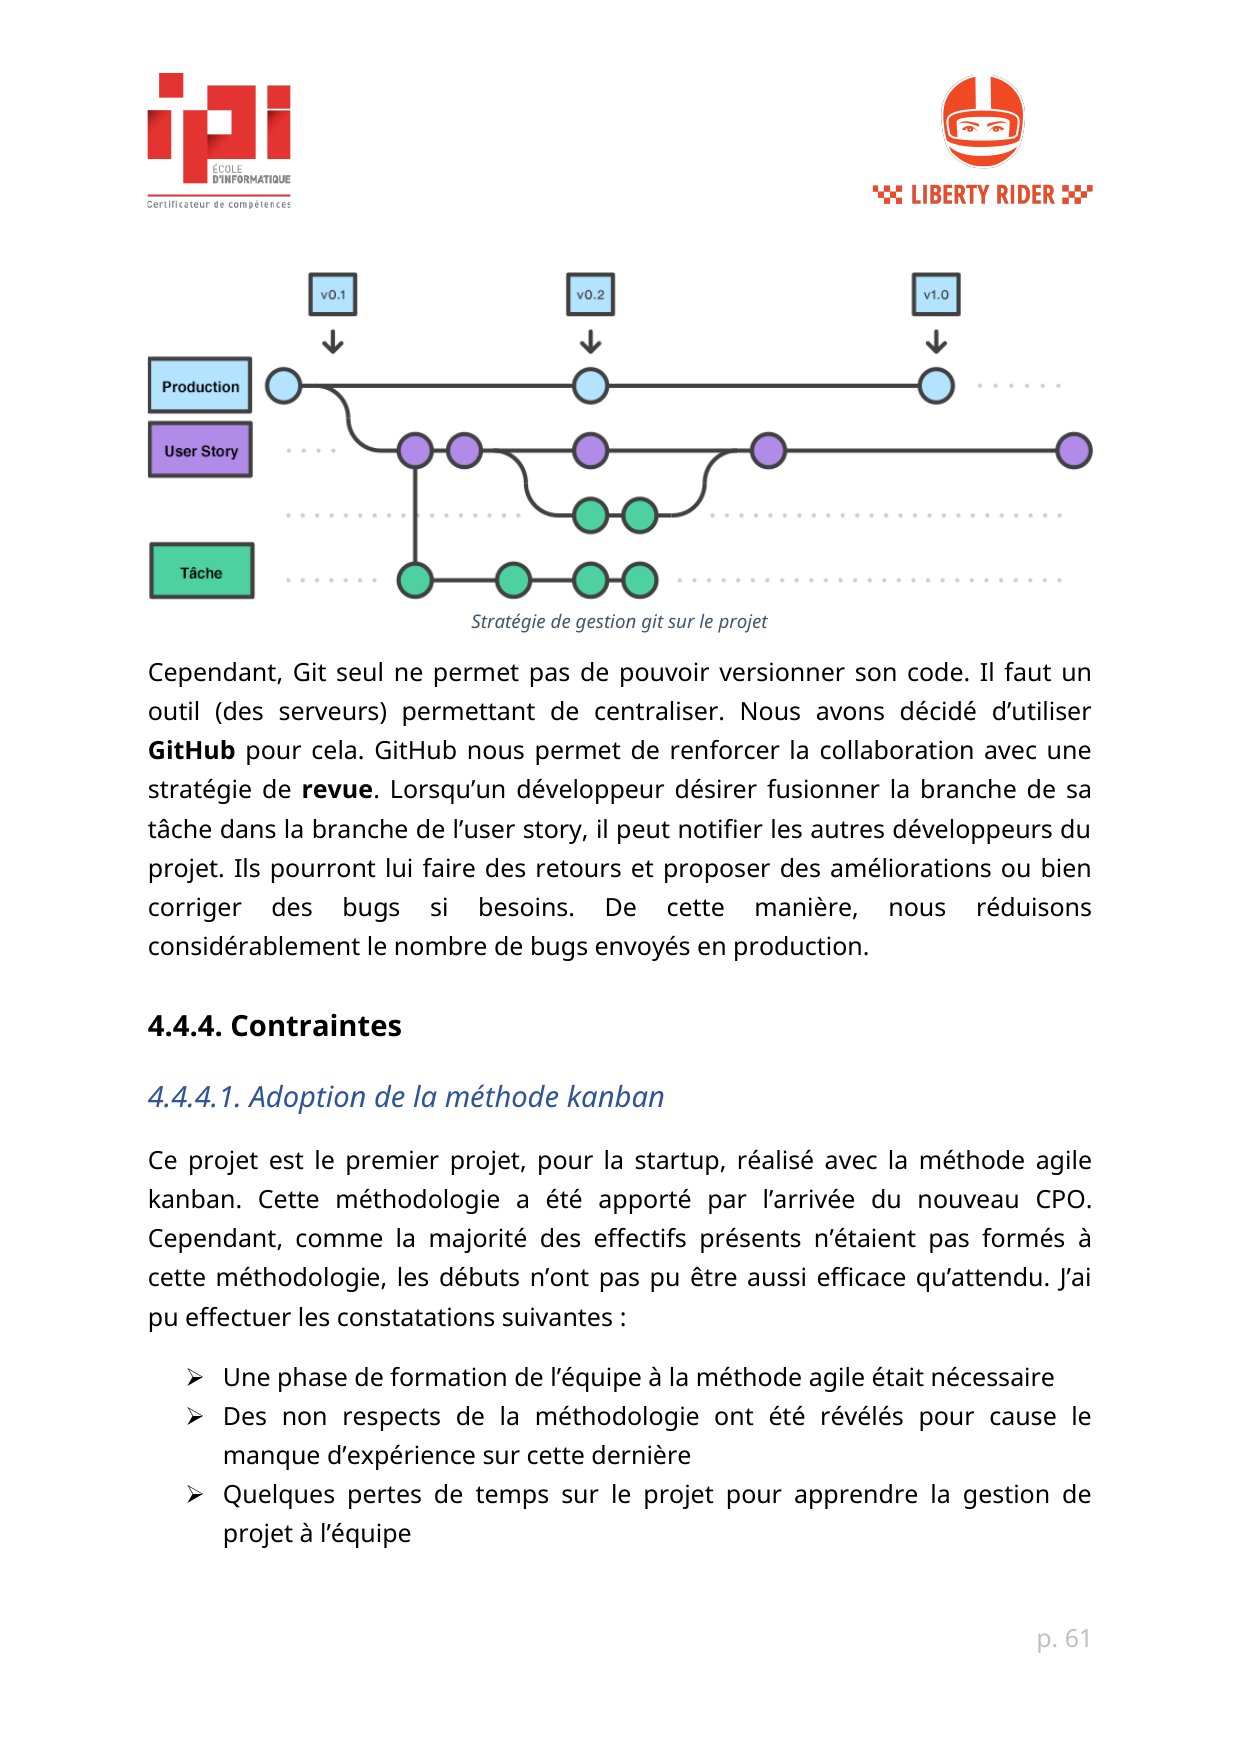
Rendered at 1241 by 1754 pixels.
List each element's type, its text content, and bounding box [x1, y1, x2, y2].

list Des non respects de la méthodologie ont été révélés pour cause le manque d’expérience sur cette dernière [185, 1398, 1093, 1472]
subtitle Contraintes [148, 1005, 1093, 1045]
text Cependant, Git seul ne permet pas de pouvoir versionner son code. Il faut un outil (des serveurs) permettant de centraliser. Nous avons décidé d’utiliser GitHub pour cela. GitHub nous permet de renforcer la collaboration avec une stratégie de revue. Lorsqu’un développeur désirer fusionner la branche de sa tâche dans la branche de l’user story, il peut notifier les autres développeurs du projet. Ils pourront lui faire des retours et proposer des améliorations ou bien corriger des bugs si besoins. De cette manière, nous réduisons considérablement le nombre de bugs envoyés en production. [148, 654, 1093, 963]
picture [872, 75, 1093, 209]
picture [147, 272, 1093, 604]
subtitle Adoption de la méthode kanban [148, 1076, 1093, 1116]
text Ce projet est le premier projet, pour la startup, réalisé avec la méthode agile kanban. Cette méthodologie a été apporté par l’arrivée du nouveau CPO. Cependant, comme la majorité des effectifs présents n’étaient pas formés à cette méthodologie, les débuts n’ont pas pu être aussi efficace qu’attendu. J’ai pu effectuer les constatations suivantes : [148, 1142, 1093, 1333]
list Une phase de formation de l’équipe à la méthode agile était nécessaire [185, 1359, 1093, 1393]
picture [147, 73, 291, 209]
list Quelques pertes de temps sur le projet pour apprendre la gestion de projet à l’équipe [185, 1477, 1093, 1550]
text Stratégie de gestion git sur le projet [148, 608, 1093, 634]
